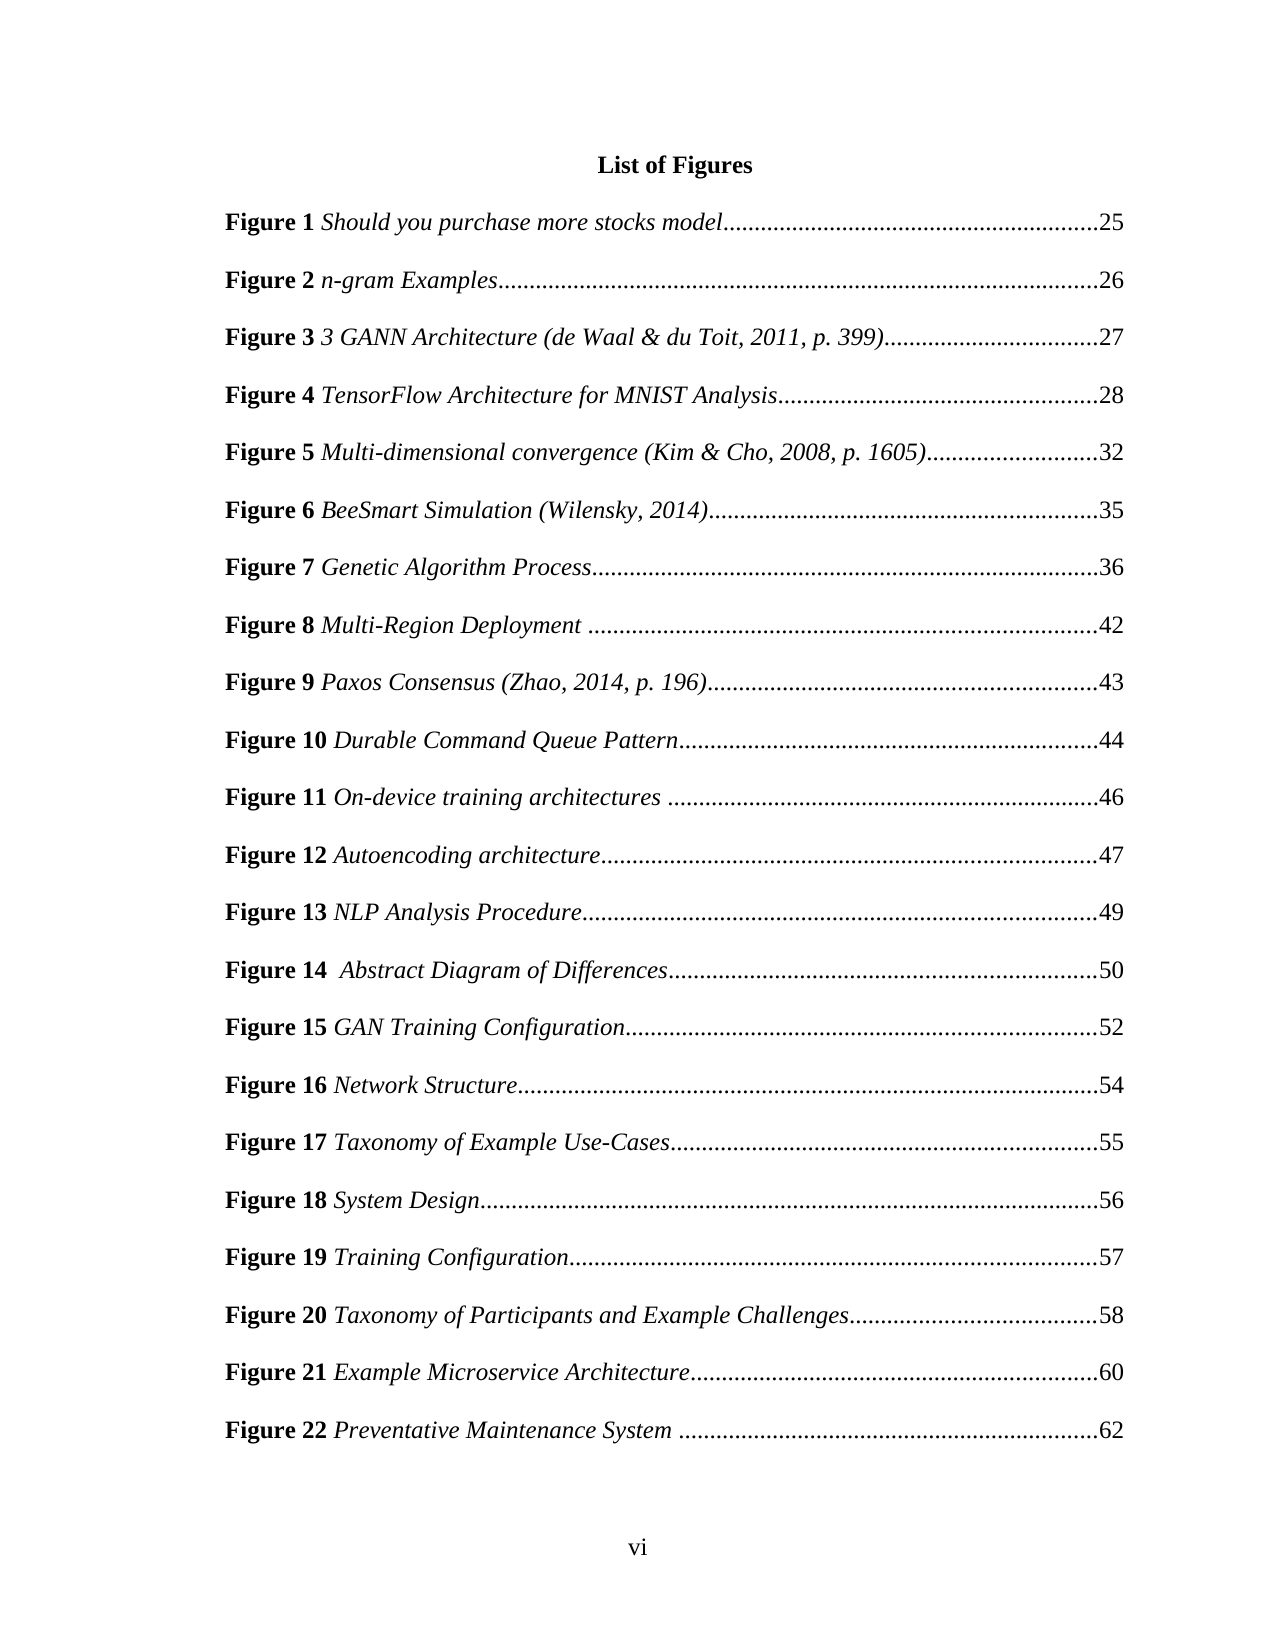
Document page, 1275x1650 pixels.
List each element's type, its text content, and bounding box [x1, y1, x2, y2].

text Figure 14 Abstract Diagram of Differences 50 [150, 955, 1125, 984]
text Figure 2 n-gram Examples 26 [150, 265, 1125, 294]
text Figure 22 Preventative Maintenance System 62 [150, 1415, 1125, 1444]
text Figure 1 Should you purchase more stocks model 25 [150, 207, 1125, 236]
text Figure 9 Paxos Consensus (Zhao, 2014, p. 196) 43 [150, 667, 1125, 696]
text Figure 15 GAN Training Configuration 52 [150, 1012, 1125, 1041]
text Figure 18 System Design 56 [150, 1185, 1125, 1214]
text Figure 5 Multi-dimensional convergence (Kim & Cho, 2008, p. 1605) 32 [150, 437, 1125, 466]
text Figure 17 Taxonomy of Example Use-Cases 55 [150, 1127, 1125, 1156]
text Figure 4 TensorFlow Architecture for MNIST Analysis 28 [150, 380, 1125, 409]
text Figure 10 Durable Command Queue Pattern 44 [150, 725, 1125, 754]
text Figure 19 Training Configuration 57 [150, 1242, 1125, 1271]
text Figure 3 3 GANN Architecture (de Waal & du Toit, 2011, p. 399) 27 [150, 322, 1125, 351]
text List of Figures [150, 150, 1125, 179]
text Figure 21 Example Microservice Architecture 60 [150, 1357, 1125, 1386]
text Figure 13 NLP Analysis Procedure 49 [150, 897, 1125, 926]
text Figure 16 Network Structure 54 [150, 1070, 1125, 1099]
text Figure 12 Autoencoding architecture 47 [150, 840, 1125, 869]
text Figure 8 Multi-Region Deployment 42 [150, 610, 1125, 639]
text Figure 11 On-device training architectures 46 [150, 782, 1125, 811]
text Figure 20 Taxonomy of Participants and Example Challenges 58 [150, 1300, 1125, 1329]
text Figure 6 BeeSmart Simulation (Wilensky, 2014) 35 [150, 495, 1125, 524]
text Figure 7 Genetic Algorithm Process 36 [150, 552, 1125, 581]
